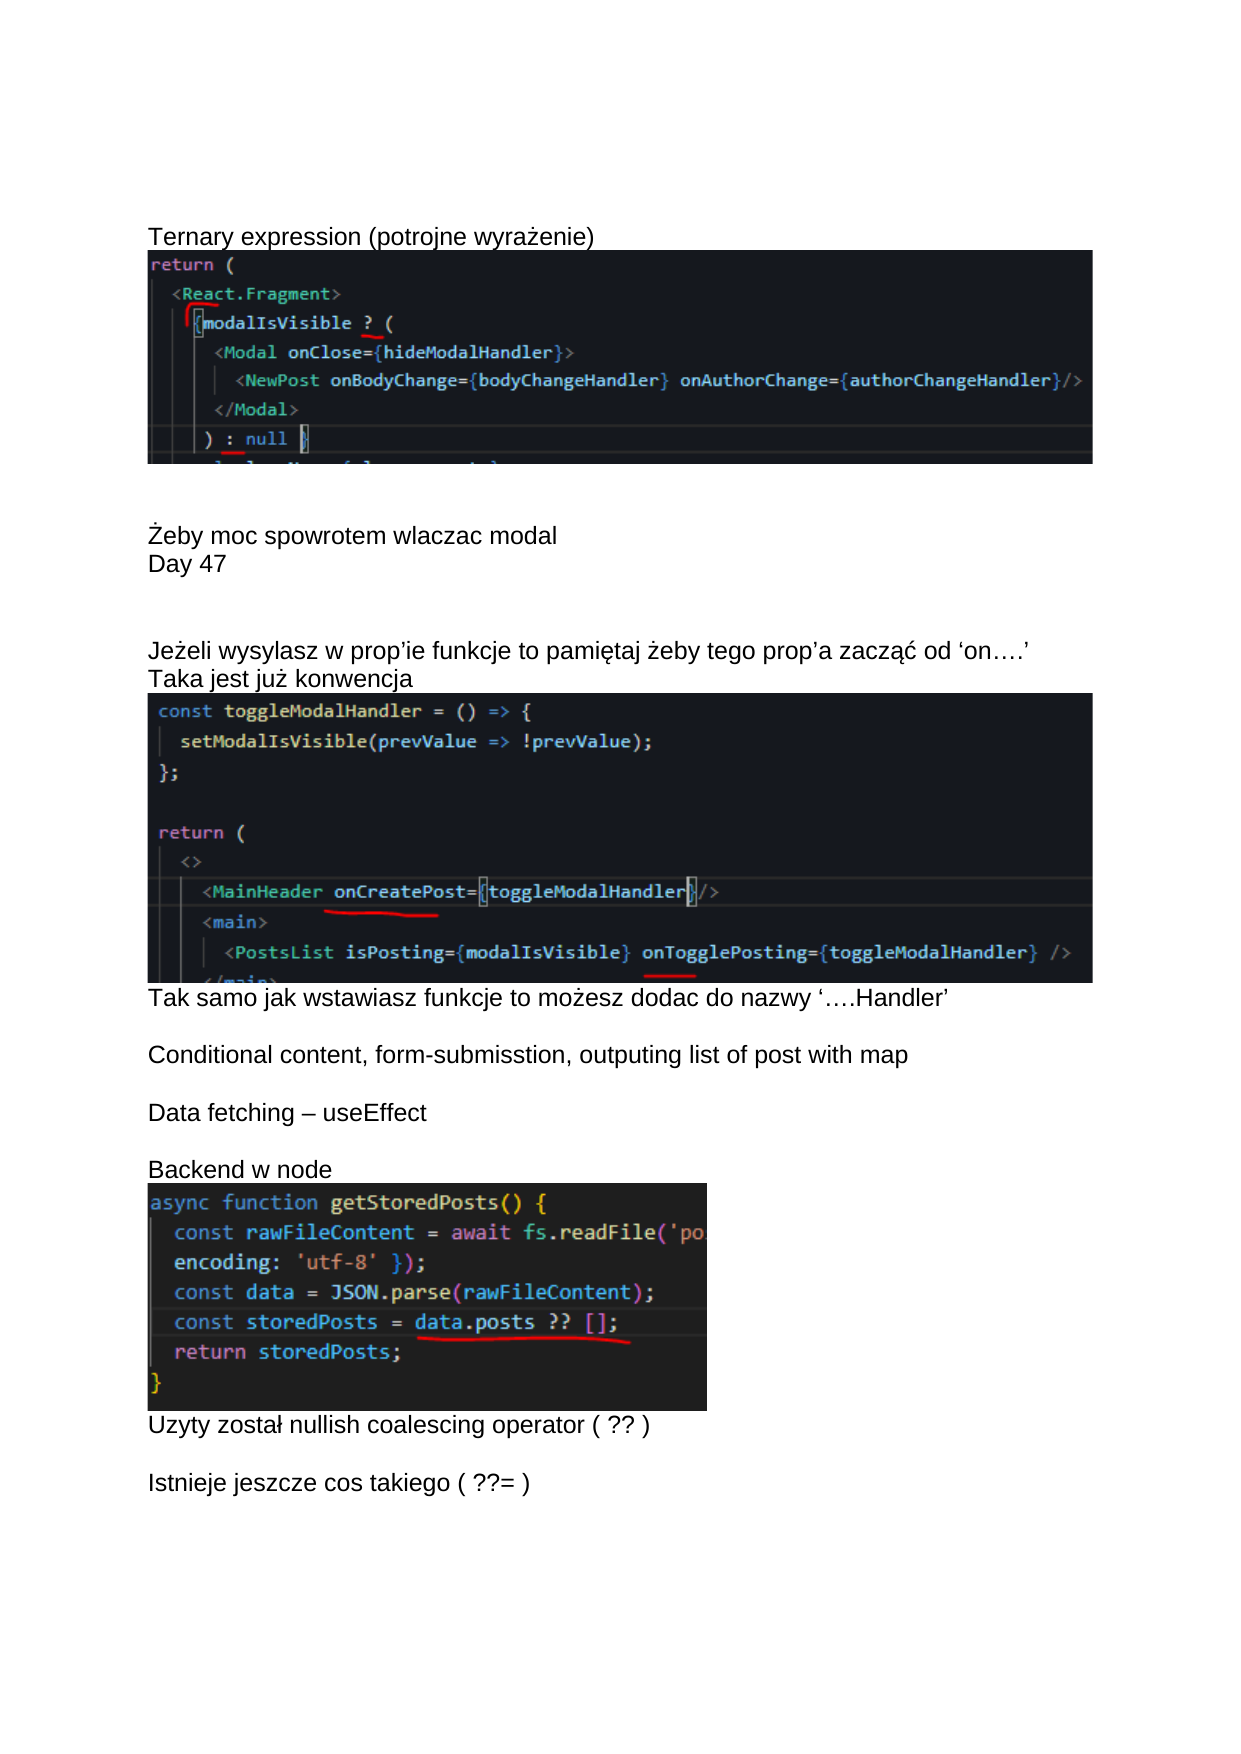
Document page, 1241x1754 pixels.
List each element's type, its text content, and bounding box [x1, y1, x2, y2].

text Conditional content, form-submisstion, outputing list of post with map [148, 1040, 1093, 1069]
text Backend w node [148, 1155, 1093, 1184]
text Tak samo jak wstawiasz funkcje to możesz dodac do nazwy ‘….Handler’ [148, 983, 1093, 1011]
picture [147, 250, 1093, 464]
text Day 47 [148, 549, 1093, 578]
text Taka jest już konwencja [148, 664, 1093, 693]
text Ternary expression (potrojne wyrażenie) [148, 222, 1093, 250]
text Jeżeli wysylasz w prop’ie funkcje to pamiętaj żeby tego prop’a zacząć od ‘on….’ [148, 636, 1093, 664]
text Żeby moc spowrotem wlaczac modal [148, 521, 1093, 549]
text Uzyty został nullish coalescing operator ( ?? ) [148, 1410, 1093, 1439]
picture [147, 693, 1093, 983]
picture [147, 1183, 707, 1411]
text Data fetching – useEffect [148, 1097, 1093, 1126]
text Istnieje jeszcze cos takiego ( ??= ) [148, 1468, 1093, 1497]
